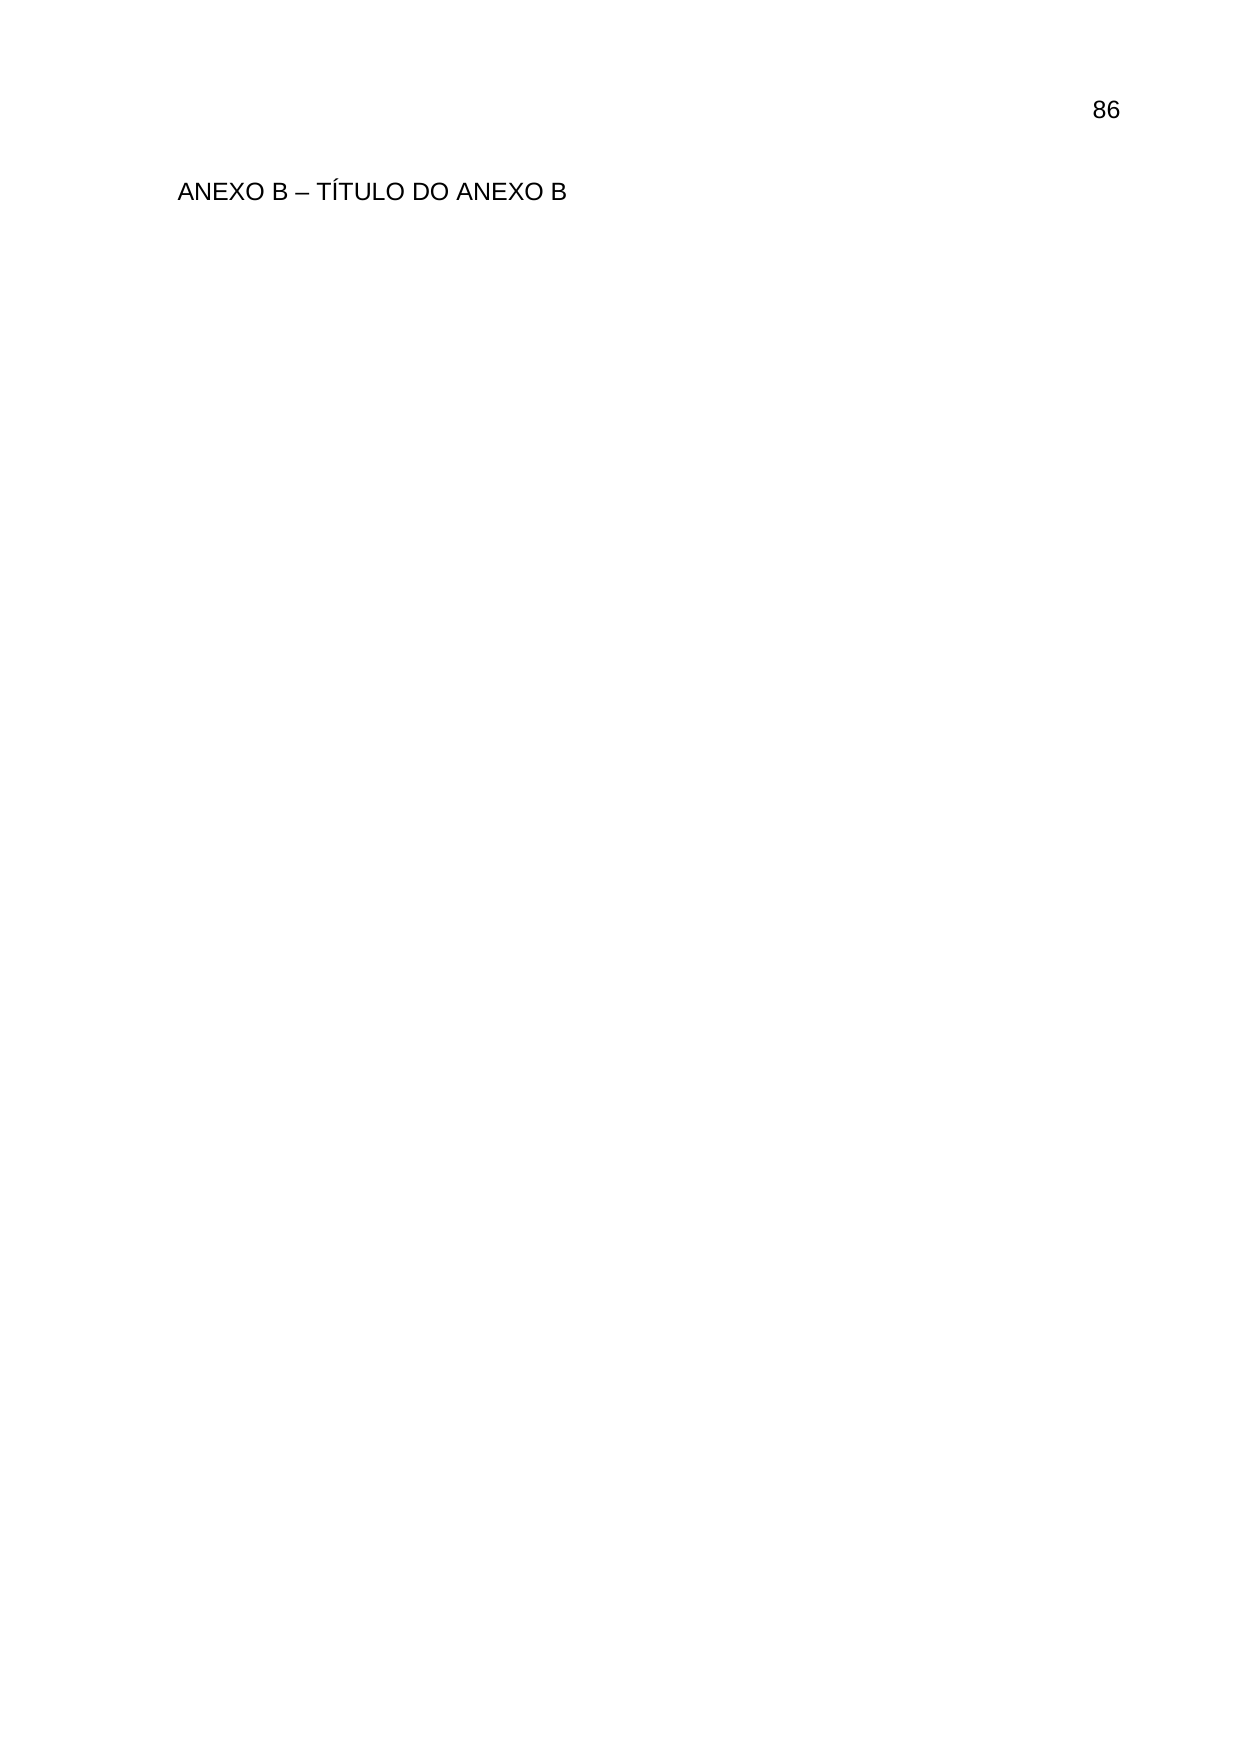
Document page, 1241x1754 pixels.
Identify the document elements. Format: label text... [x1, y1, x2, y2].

list ANEXO B – TÍTULO DO ANEXO B [177, 177, 1122, 206]
